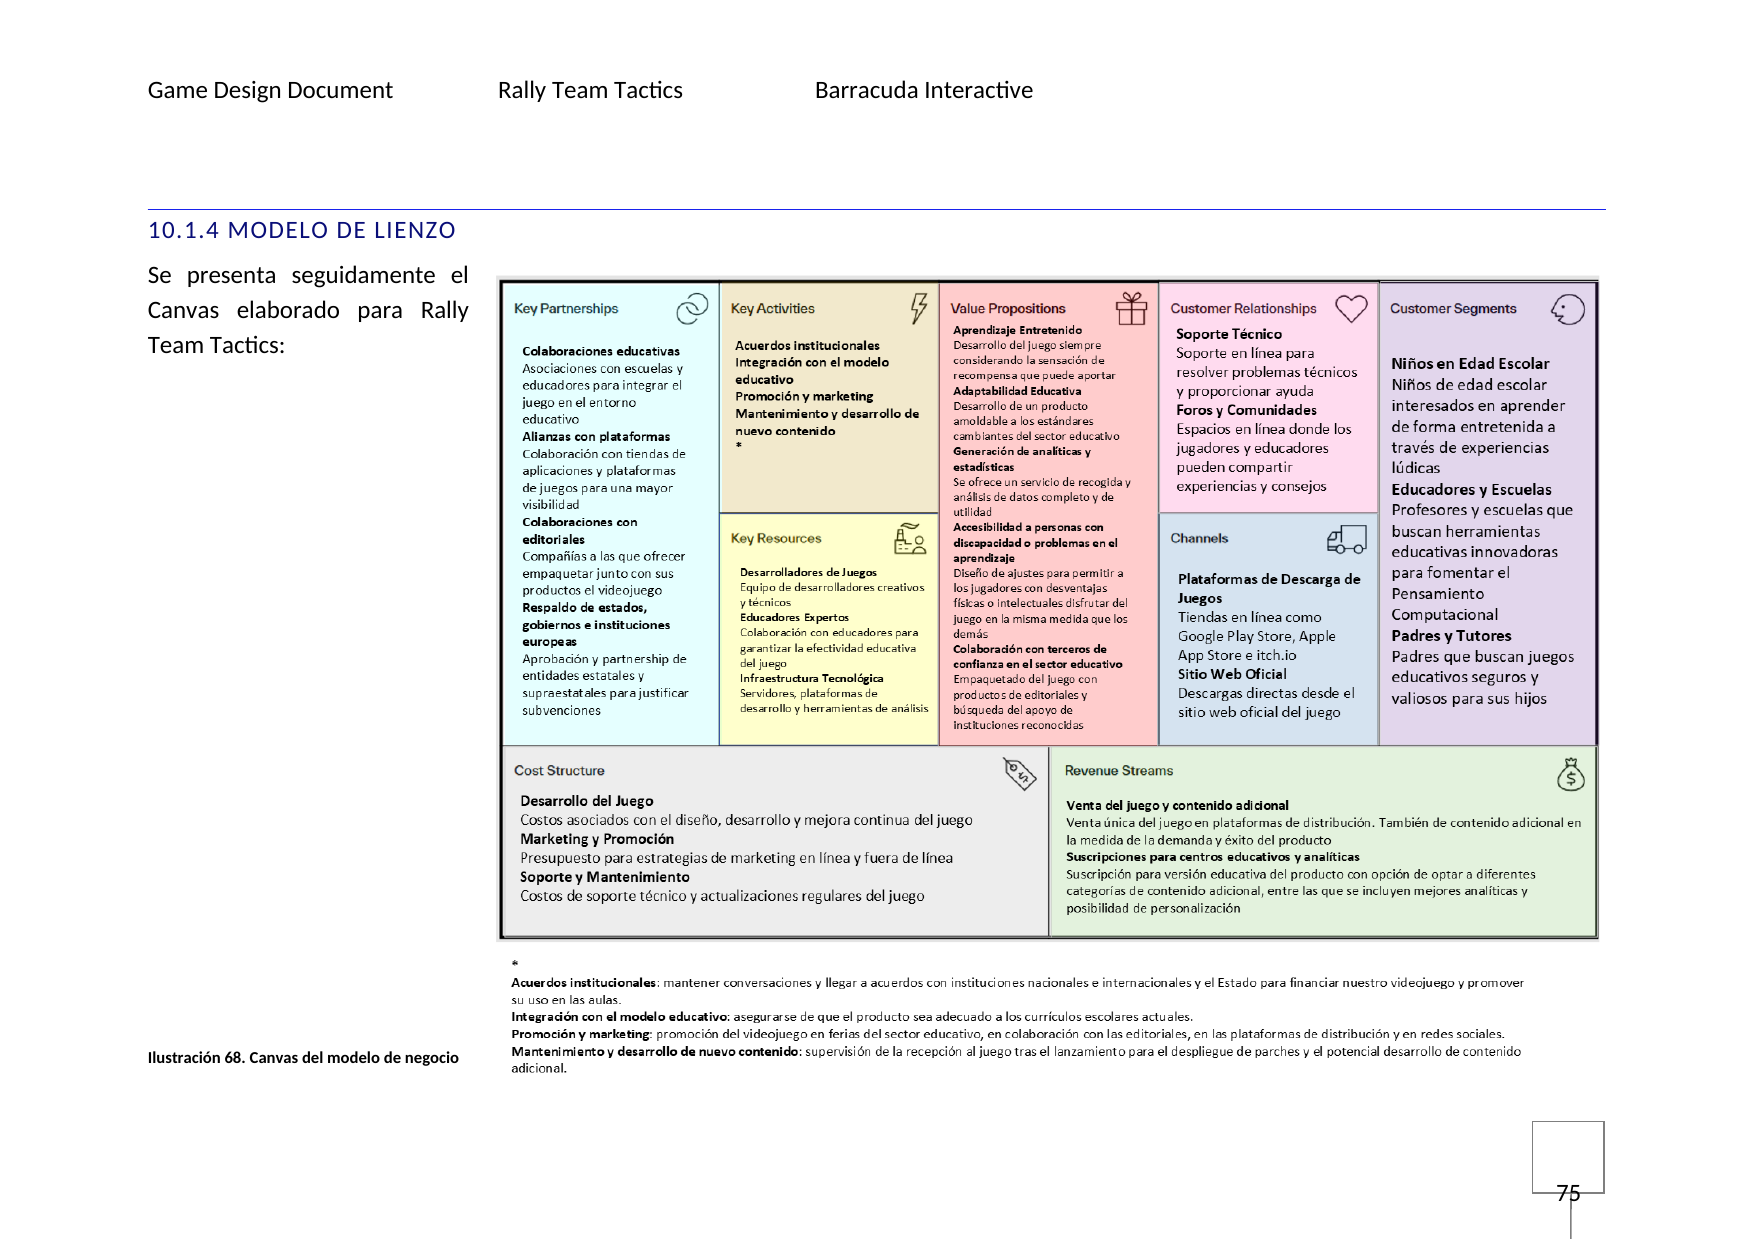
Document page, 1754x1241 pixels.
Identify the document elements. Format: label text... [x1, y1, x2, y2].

picture [488, 268, 1607, 1091]
text Se presenta seguidamente el Canvas elaborado para Rally Team Tactics: [148, 259, 1606, 360]
subtitle 10.1.4 Modelo de Lienzo [148, 210, 1606, 245]
